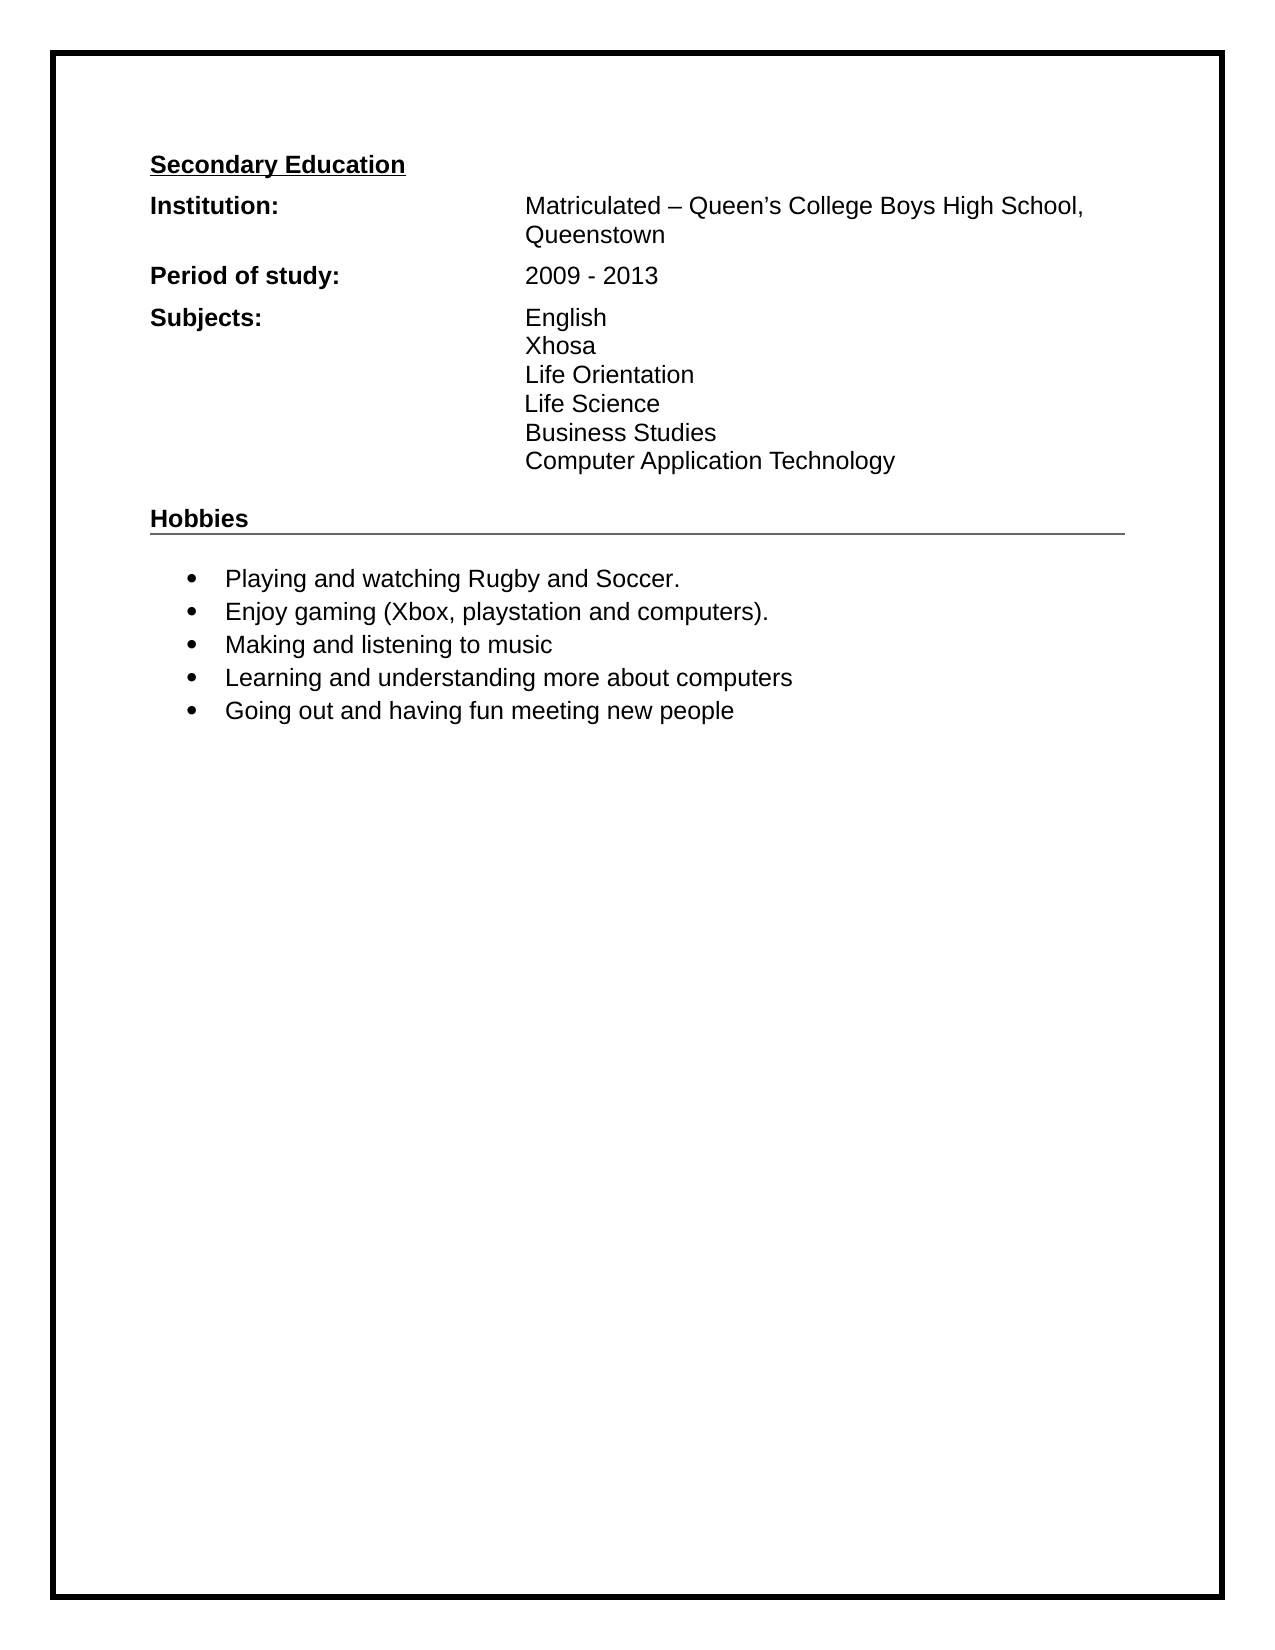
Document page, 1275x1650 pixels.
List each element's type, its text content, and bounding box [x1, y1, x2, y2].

text Subjects: English [150, 302, 1125, 331]
text Computer Application Technology [450, 446, 1125, 475]
text Period of study: 2009 - 2013 [150, 261, 1125, 290]
text Institution: Matriculated – Queen’s College Boys High School, Queenstown [150, 191, 1125, 249]
list Making and listening to music [187, 630, 1125, 659]
text Secondary Education [150, 150, 1125, 179]
text Business Studies [450, 417, 1125, 446]
list Playing and watching Rugby and Soccer. [187, 564, 1125, 592]
text Life Orientation [519, 360, 1125, 389]
list Going out and having fun meeting new people [187, 696, 1125, 725]
text Xhosa [519, 331, 1125, 360]
list Learning and understanding more about computers [187, 663, 1125, 692]
text Life Science [298, 389, 1125, 417]
text Hobbies [150, 504, 1125, 533]
list Enjoy gaming (Xbox, playstation and computers). [187, 597, 1125, 626]
